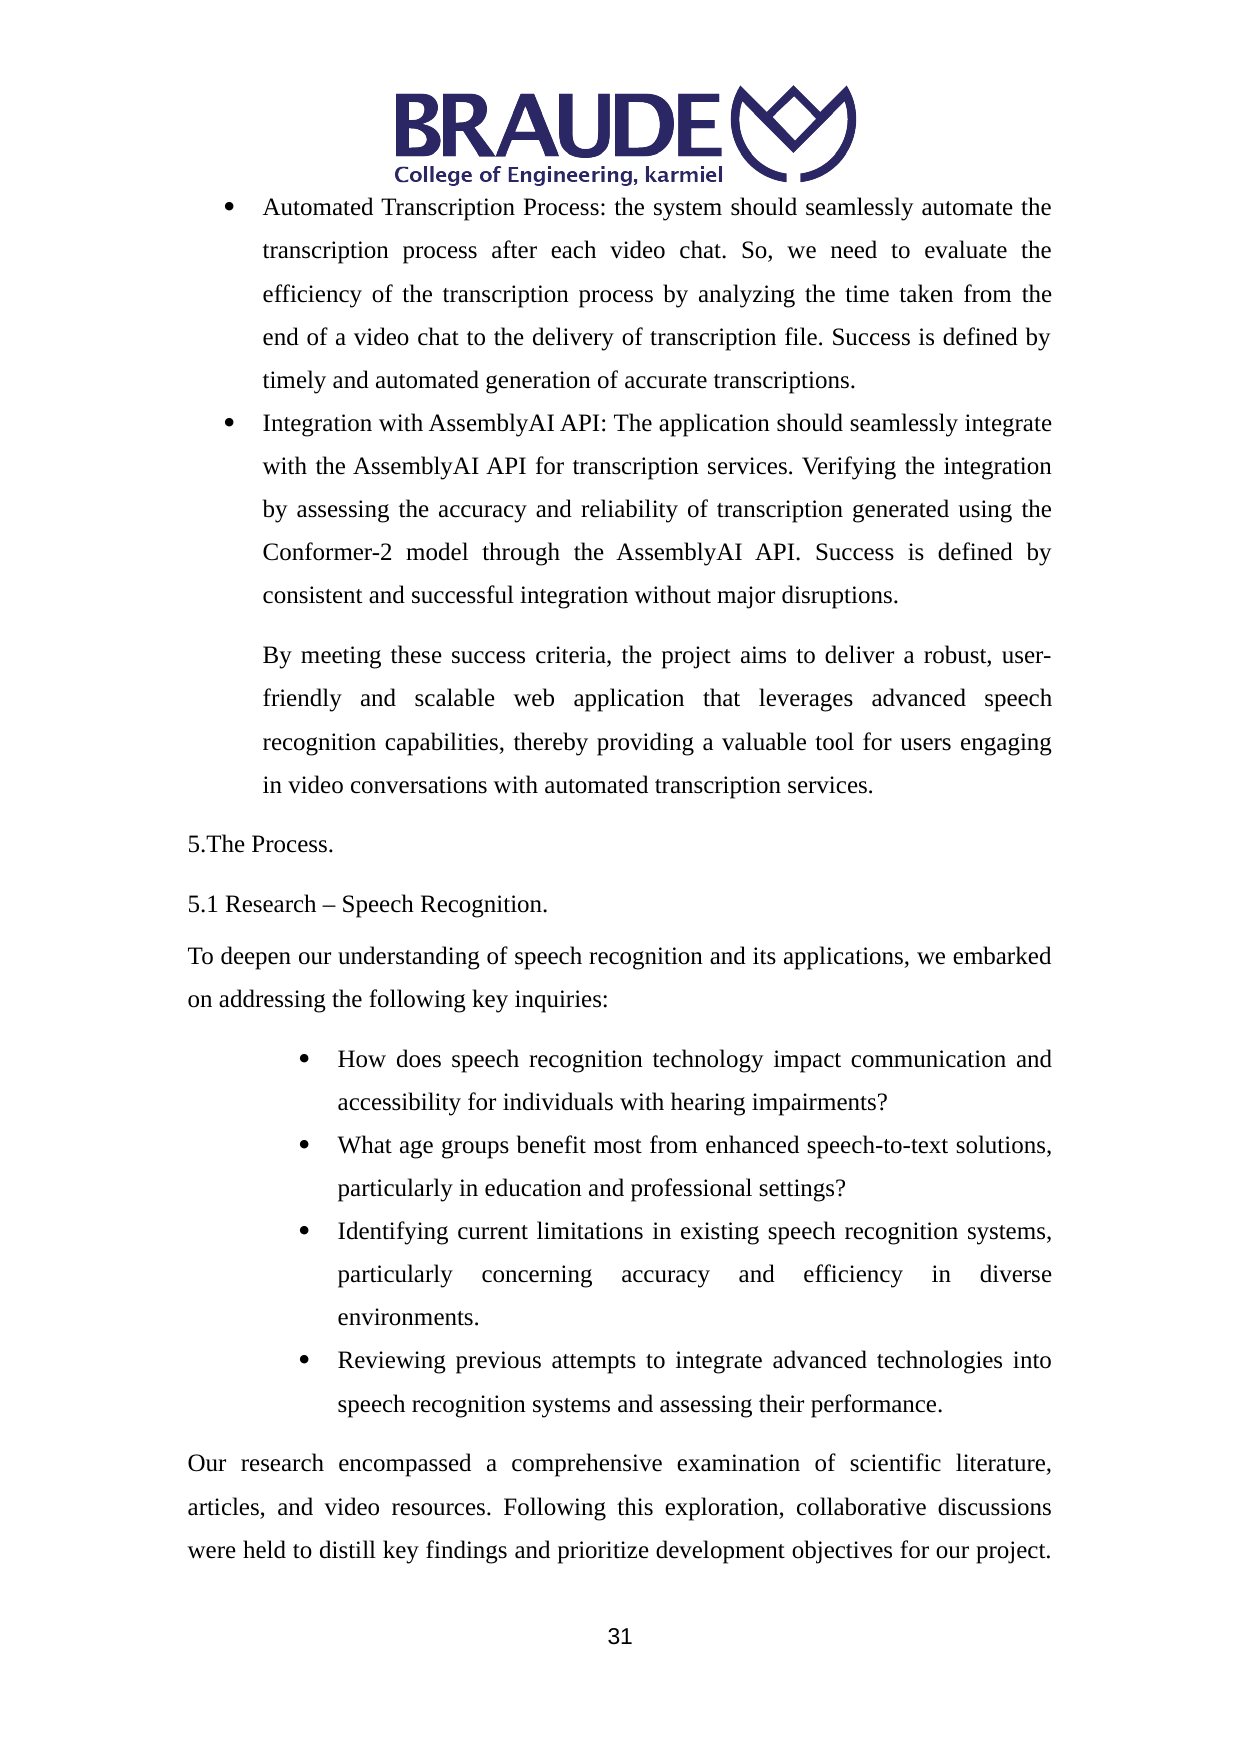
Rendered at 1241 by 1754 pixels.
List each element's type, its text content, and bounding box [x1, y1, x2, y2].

subtitle 5.1 Research – Speech Recognition. [187, 889, 1053, 918]
list Integration with AssemblyAI API: The application should seamlessly integrate with the AssemblyAI API for transcription services. Verifying the integration by assessing the accuracy and reliability of transcription generated using the Conformer-2 model through the AssemblyAI API. Success is defined by consistent and successful integration without major disruptions. [225, 408, 1053, 609]
subtitle 5.The Process. [187, 829, 1053, 858]
list What age groups benefit most from enhanced speech-to-text solutions, particularly in education and professional settings? [300, 1130, 1053, 1202]
list Automated Transcription Process: the system should seamlessly automate the transcription process after each video chat. So, we need to evaluate the efficiency of the transcription process by analyzing the time taken from the end of a video chat to the delivery of transcription file. Success is defined by timely and automated generation of accurate transcriptions. [225, 192, 1053, 394]
list How does speech recognition technology impact communication and accessibility for individuals with hearing impairments? [300, 1044, 1053, 1116]
list Identifying current limitations in existing speech recognition systems, particularly concerning accuracy and efficiency in diverse environments. [300, 1216, 1053, 1331]
list Reviewing previous attempts to integrate advanced technologies into speech recognition systems and assessing their performance. [300, 1346, 1053, 1417]
text By meeting these success criteria, the project aims to deliver a robust, user-friendly and scalable web application that leverages advanced speech recognition capabilities, thereby providing a valuable tool for users engaging in video conversations with automated transcription services. [262, 640, 1053, 798]
picture [369, 73, 871, 193]
text To deepen our understanding of speech recognition and its applications, we embarked on addressing the following key inquiries: [187, 941, 1053, 1013]
